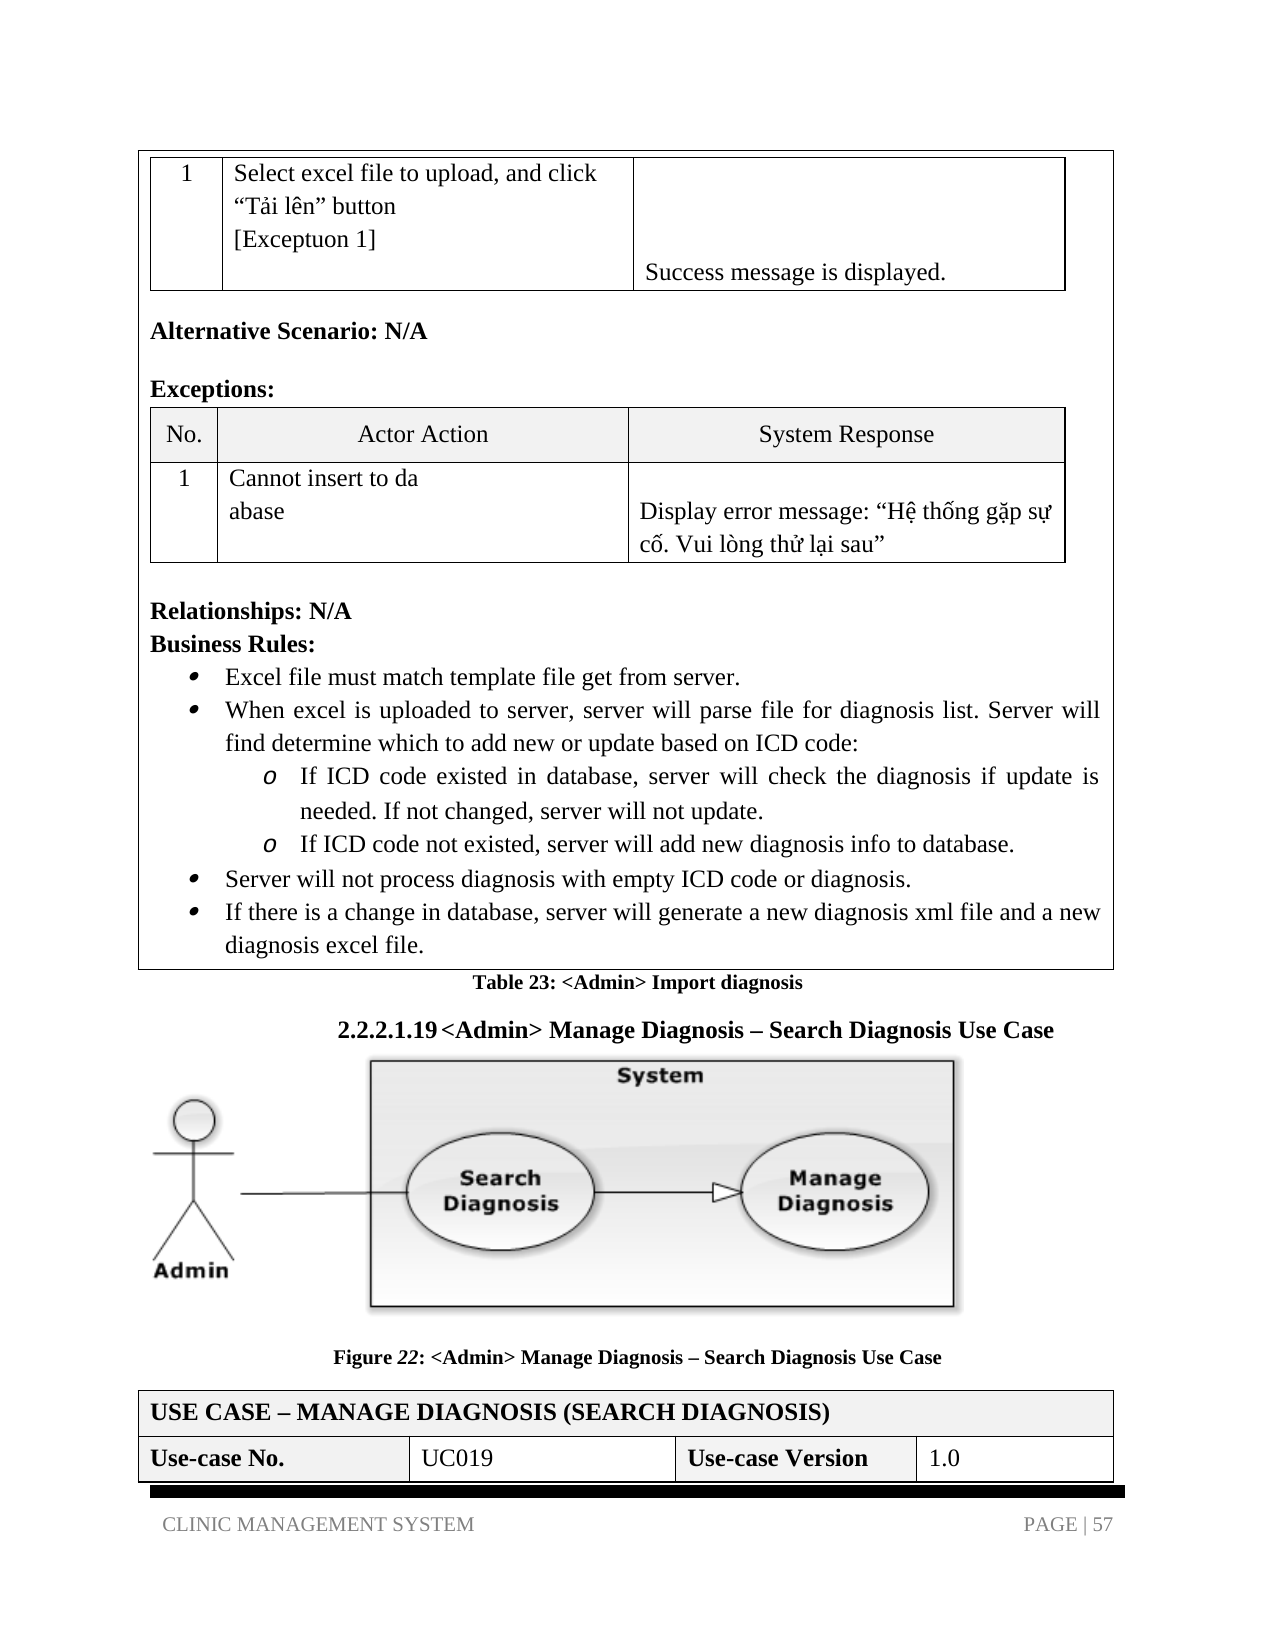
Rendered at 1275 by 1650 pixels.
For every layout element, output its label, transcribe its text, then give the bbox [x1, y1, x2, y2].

table_cell Use-case Version [676, 1437, 916, 1481]
table_cell UC019 [410, 1437, 675, 1481]
table_cell Use-case No. [139, 1437, 409, 1481]
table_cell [139, 151, 1113, 969]
table_header USE CASE – MANAGE DIAGNOSIS (SEARCH DIAGNOSIS) [139, 1391, 1113, 1436]
table_cell 1.0 [917, 1437, 1113, 1481]
subtitle <Admin> Manage Diagnosis – Search Diagnosis Use Case [337, 1015, 1125, 1044]
text Table 23: <Admin> Import diagnosis [150, 970, 1125, 994]
picture [150, 1048, 964, 1320]
text Figure 22: <Admin> Manage Diagnosis – Search Diagnosis Use Case [150, 1345, 1125, 1369]
